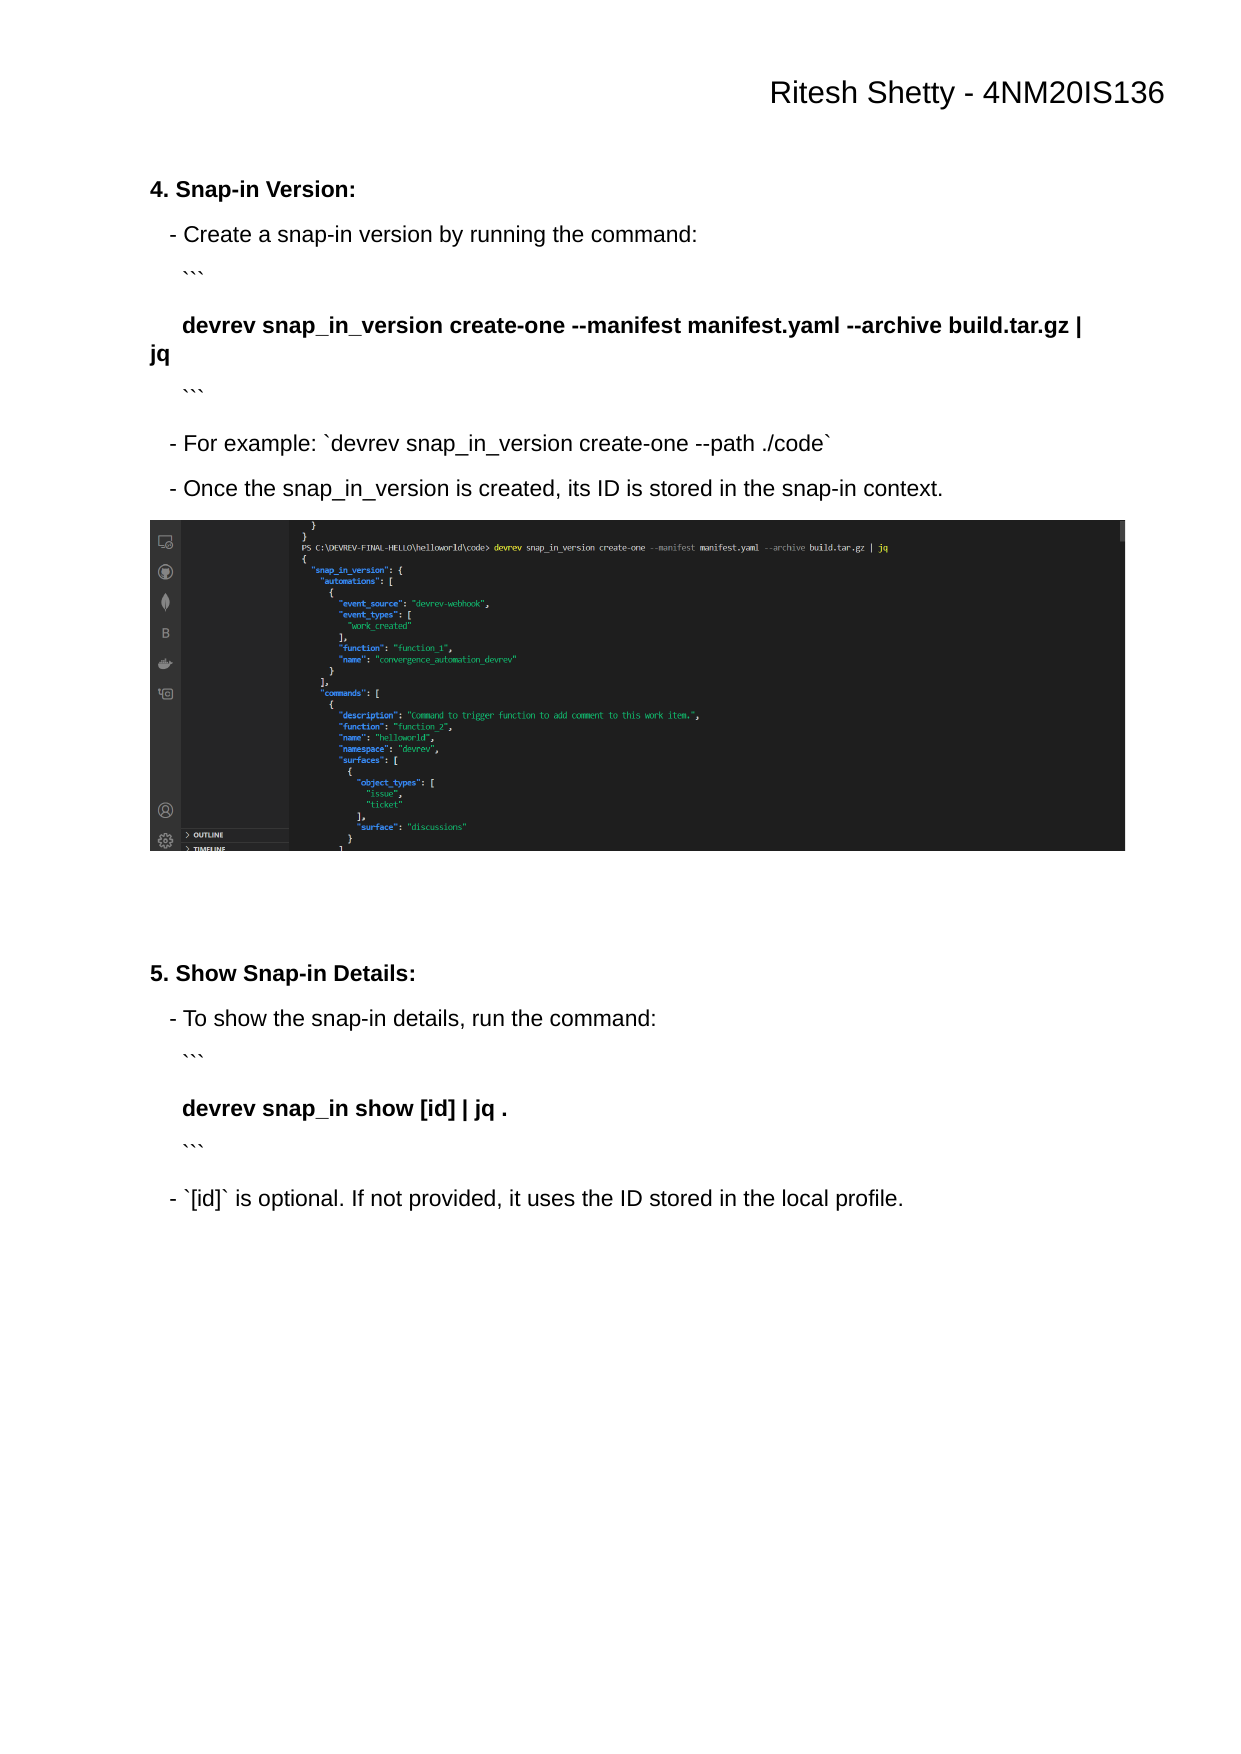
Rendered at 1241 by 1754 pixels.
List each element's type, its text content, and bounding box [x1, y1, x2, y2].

picture [150, 520, 1125, 851]
text - To show the snap-in details, run the command: [150, 1005, 1090, 1031]
text ``` [150, 385, 1090, 412]
text - Create a snap-in version by running the command: [150, 221, 1090, 248]
text devrev snap_in_version create-one --manifest manifest.yaml --archive build.tar.gz | jq [150, 312, 1090, 366]
text - For example: `devrev snap_in_version create-one --path ./code` [150, 430, 1090, 457]
text ``` [150, 267, 1090, 293]
text - `[id]` is optional. If not provided, it uses the ID stored in the local profile. [150, 1185, 1090, 1211]
text devrev snap_in show [id] | jq . [150, 1095, 1090, 1121]
text 4. Snap-in Version: [150, 176, 1090, 203]
text - Once the snap_in_version is created, its ID is stored in the snap-in context. [150, 475, 1090, 502]
text ``` [150, 1140, 1090, 1166]
text ``` [150, 1050, 1090, 1076]
text 5. Show Snap-in Details: [150, 959, 1090, 986]
